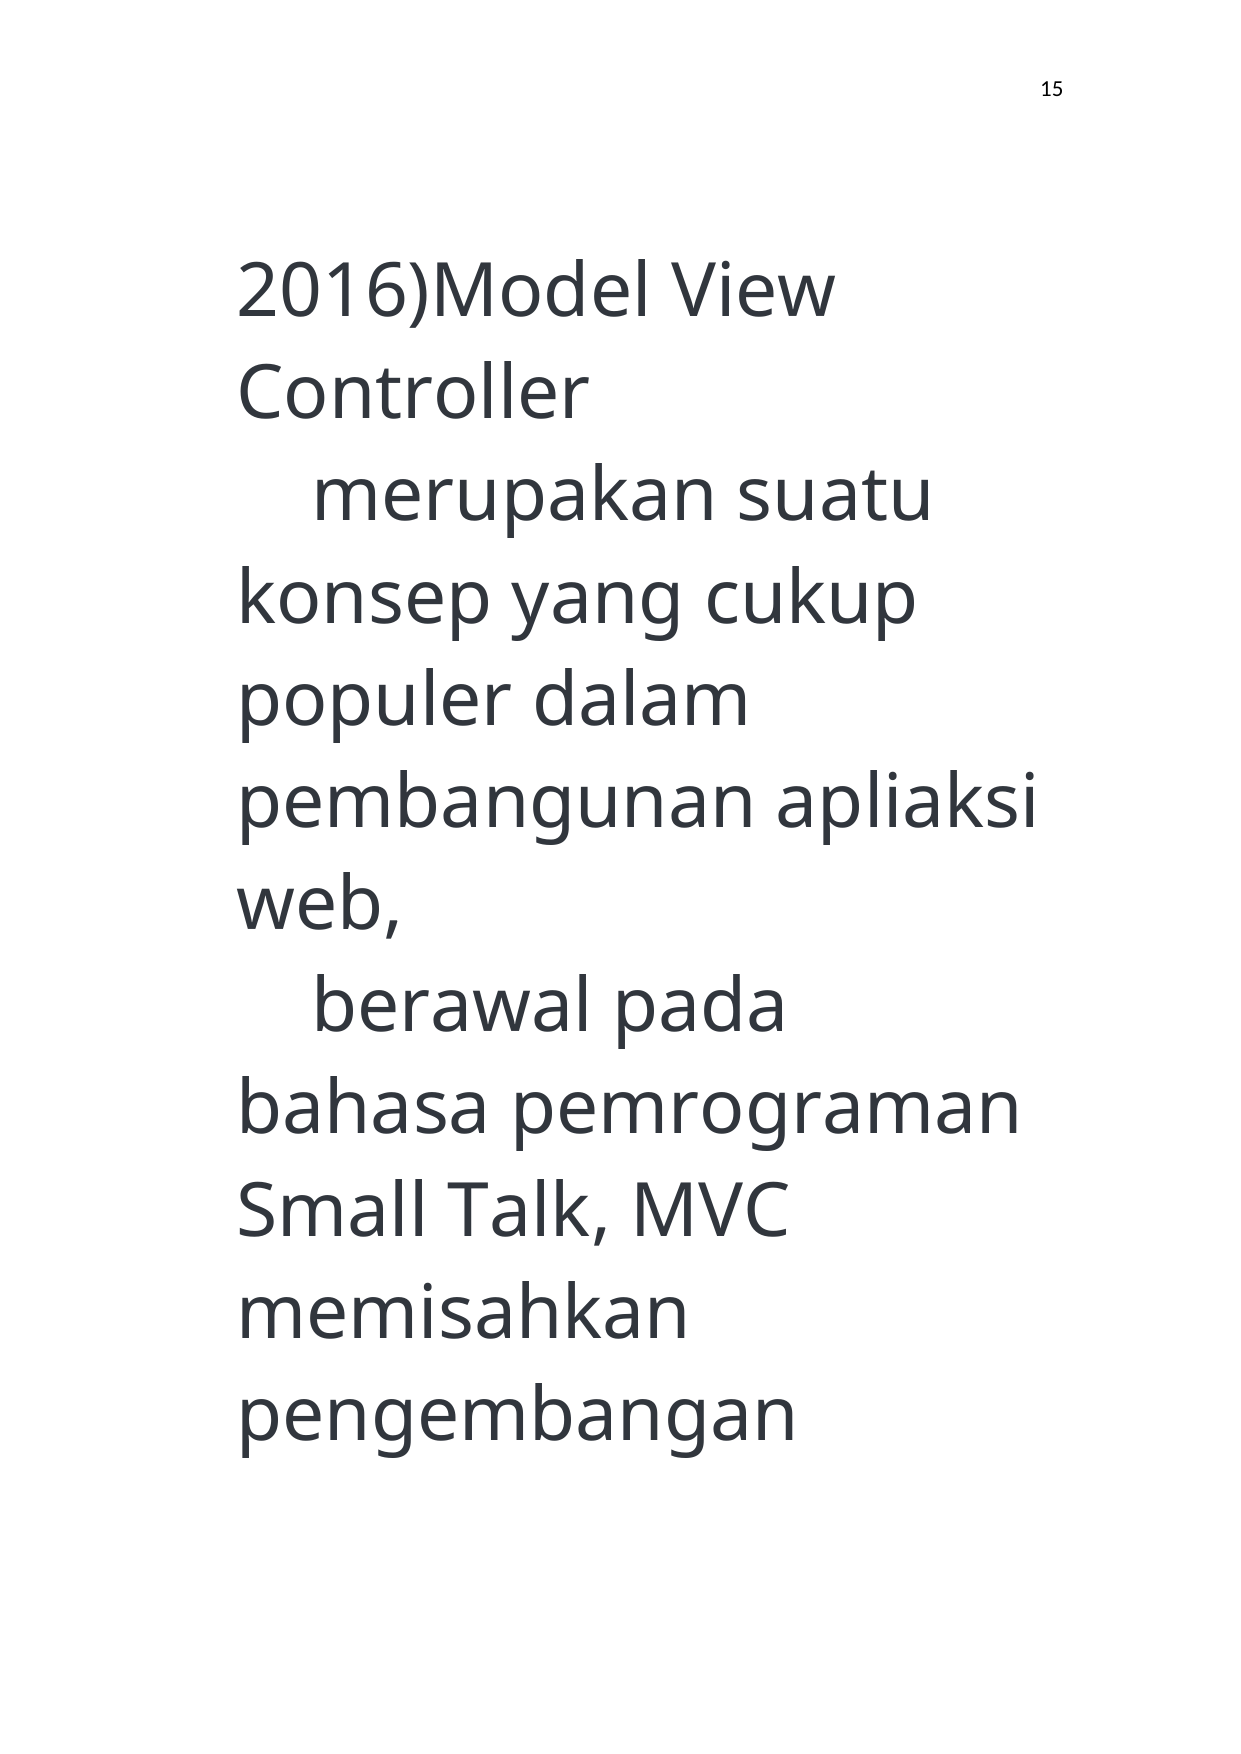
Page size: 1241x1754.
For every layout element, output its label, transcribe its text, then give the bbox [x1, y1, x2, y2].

text merupakan suatu konsep yang cukup populer dalam pembangunan apliaksi web, [236, 441, 1063, 952]
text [236, 236, 1063, 441]
text berawal pada bahasa pemrograman Small Talk, MVC memisahkan pengembangan [236, 952, 1063, 1462]
